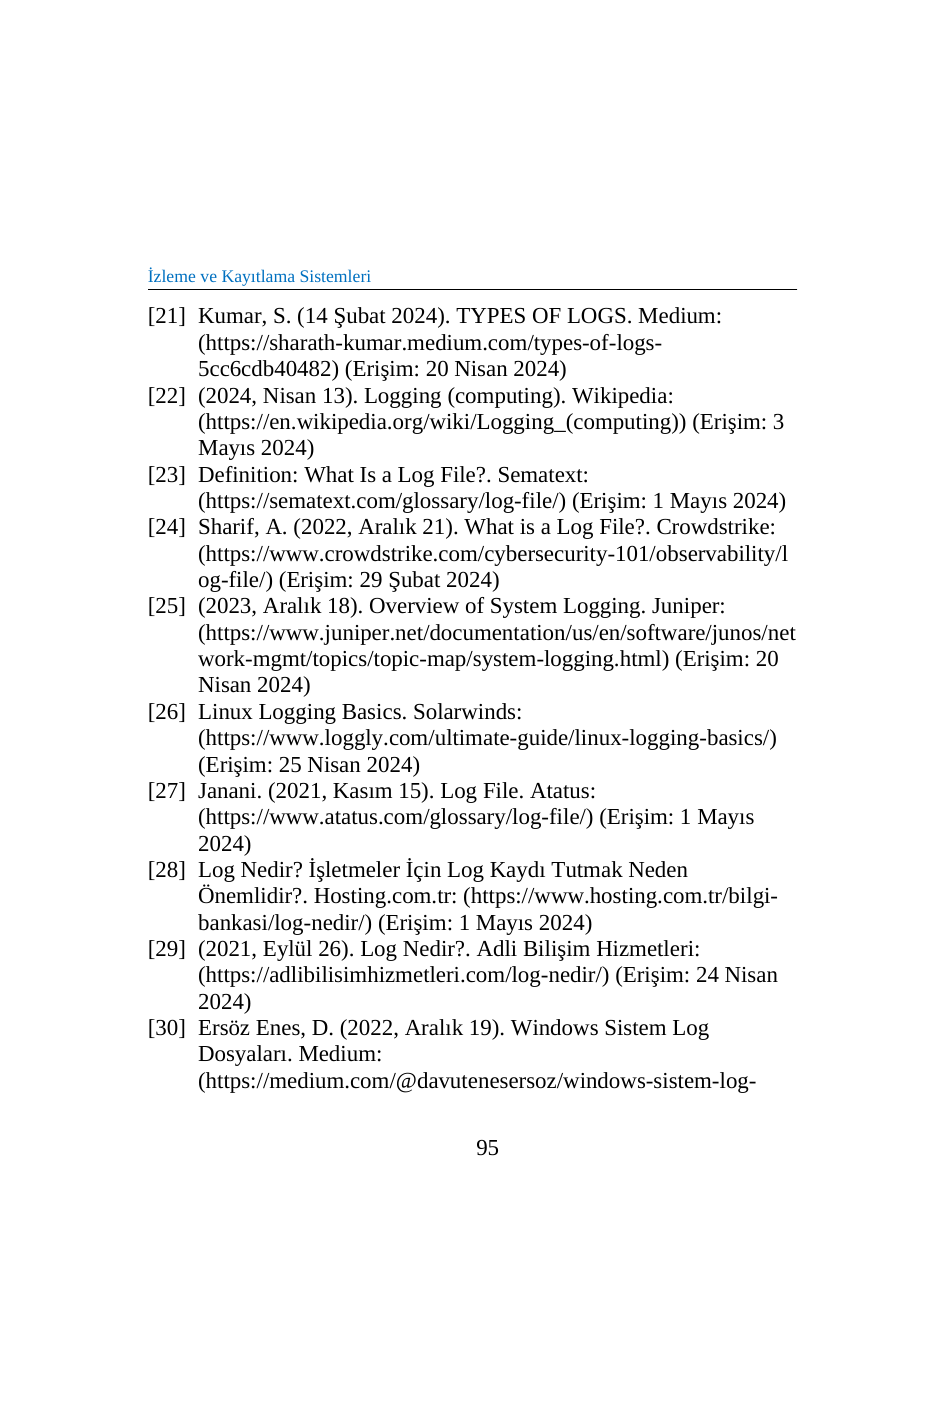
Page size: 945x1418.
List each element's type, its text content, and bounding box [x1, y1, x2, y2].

text [22] (2024, Nisan 13). Logging (computing). Wikipedia: (https://en.wikipedia.org/wiki/Logging_(computing)) (Erişim: 3 Mayıs 2024) [148, 382, 797, 461]
text [27] Janani. (2021, Kasım 15). Log File. Atatus: (https://www.atatus.com/glossary/log-file/) (Erişim: 1 Mayıs 2024) [148, 777, 797, 856]
text [26] Linux Logging Basics. Solarwinds: (https://www.loggly.com/ultimate-guide/linux-logging-basics/) (Erişim: 25 Nisan 2024) [148, 698, 797, 777]
text [21] Kumar, S. (14 Şubat 2024). TYPES OF LOGS. Medium: (https://sharath-kumar.medium.com/types-of-logs-5cc6cdb40482) (Erişim: 20 Nisan 2024) [148, 303, 797, 382]
text [23] Definition: What Is a Log File?. Sematext: (https://sematext.com/glossary/log-file/) (Erişim: 1 Mayıs 2024) [148, 461, 797, 513]
text [24] Sharif, A. (2022, Aralık 21). What is a Log File?. Crowdstrike: (https://www.crowdstrike.com/cybersecurity-101/observability/log-file/) (Erişim: 29 Şubat 2024) [148, 513, 797, 592]
text [28] Log Nedir? İşletmeler İçin Log Kaydı Tutmak Neden Önemlidir?. Hosting.com.tr: (https://www.hosting.com.tr/bilgi-bankasi/log-nedir/) (Erişim: 1 Mayıs 2024) [148, 856, 797, 935]
text [29] (2021, Eylül 26). Log Nedir?. Adli Bilişim Hizmetleri: (https://adlibilisimhizmetleri.com/log-nedir/) (Erişim: 24 Nisan 2024) [148, 935, 797, 1014]
text [25] (2023, Aralık 18). Overview of System Logging. Juniper: (https://www.juniper.net/documentation/us/en/software/junos/network-mgmt/topics/topic-map/system-logging.html) (Erişim: 20 Nisan 2024) [148, 592, 797, 698]
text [148, 1014, 797, 1093]
